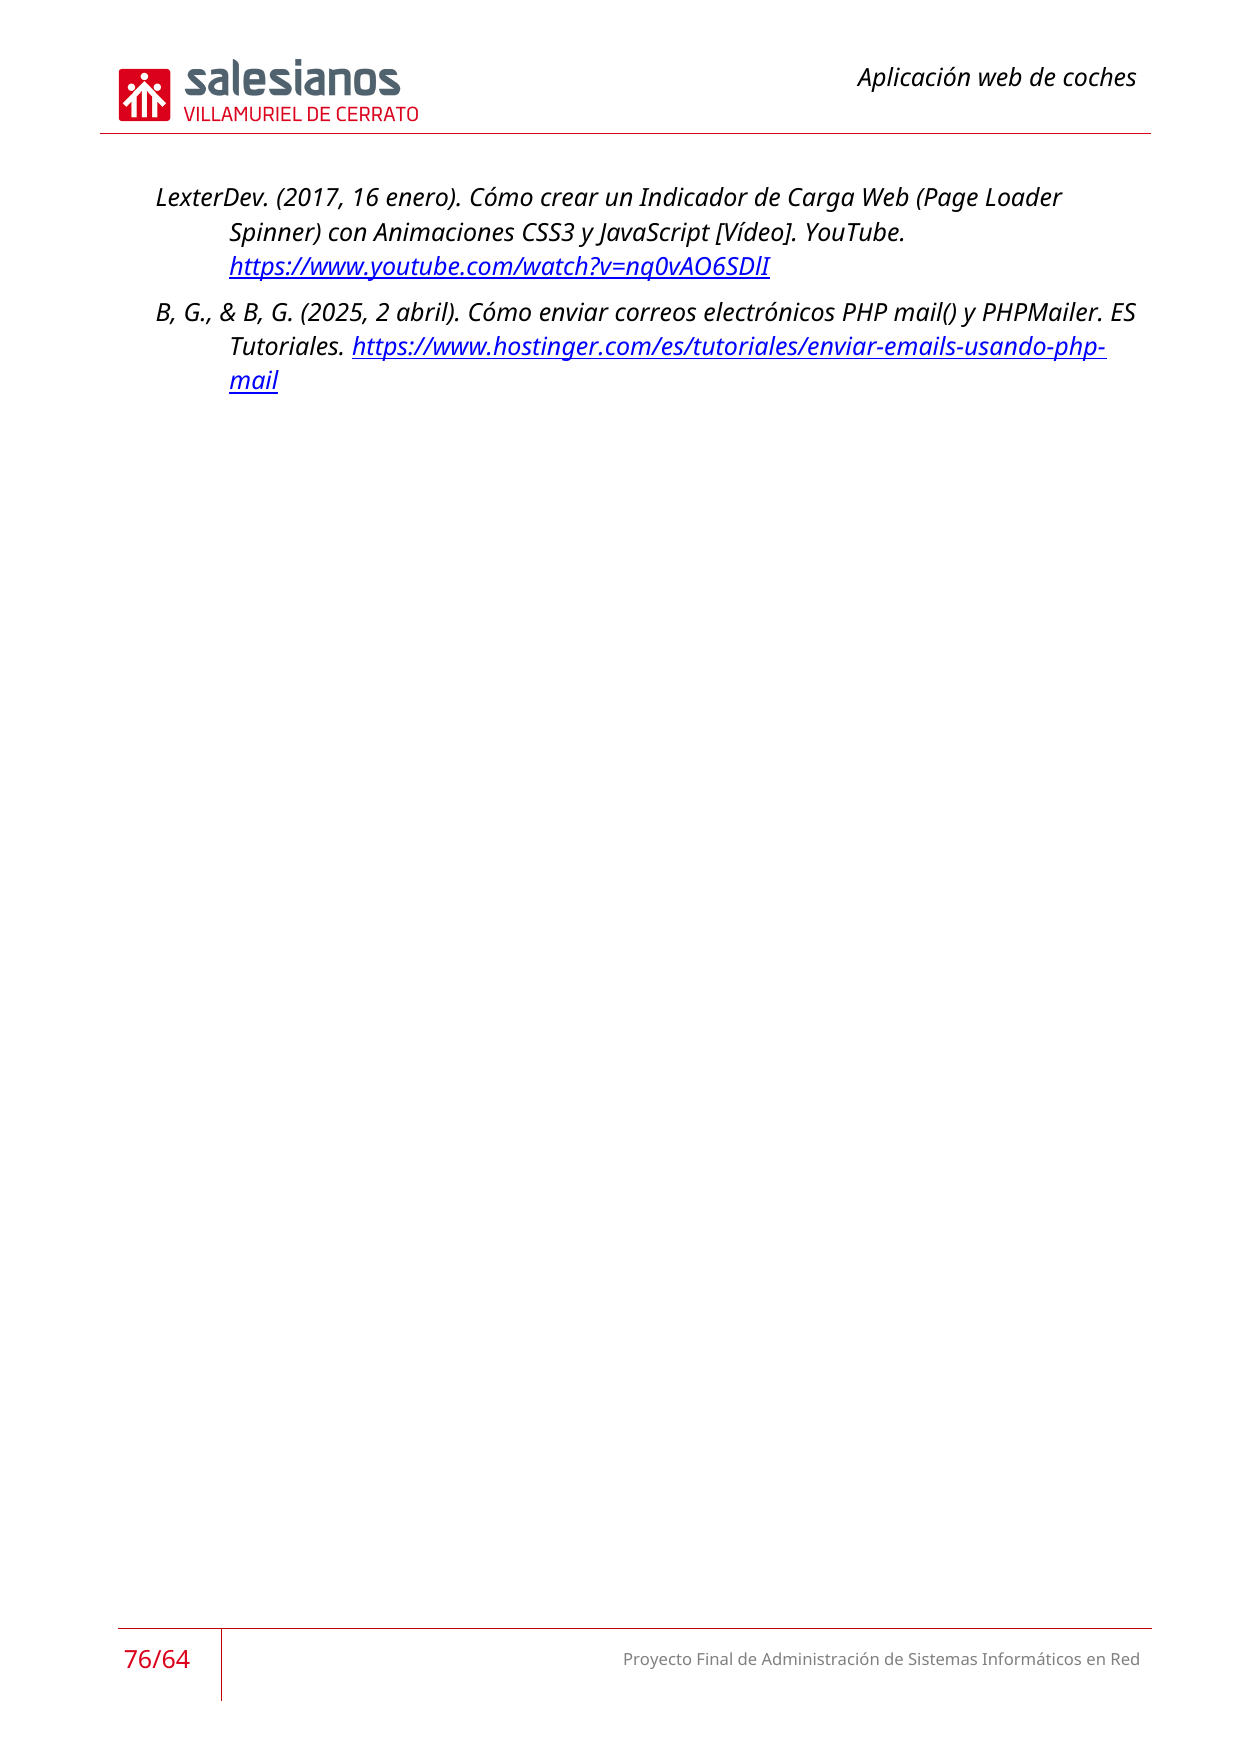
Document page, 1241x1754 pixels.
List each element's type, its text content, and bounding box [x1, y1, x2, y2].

picture [118, 59, 419, 126]
text B, G., & B, G. (2025, 2 abril). Cómo enviar correos electrónicos PHP mail() y PHPMailer. ES Tutoriales. https://www.hostinger.com/es/tutoriales/enviar-emails-usando-php-mail [155, 295, 1152, 397]
text LexterDev. (2017, 16 enero). Cómo crear un Indicador de Carga Web (Page Loader Spinner) con Animaciones CSS3 y JavaScript [Vídeo]. YouTube. https://www.youtube.com/watch?v=nq0vAO6SDlI [155, 180, 1152, 282]
